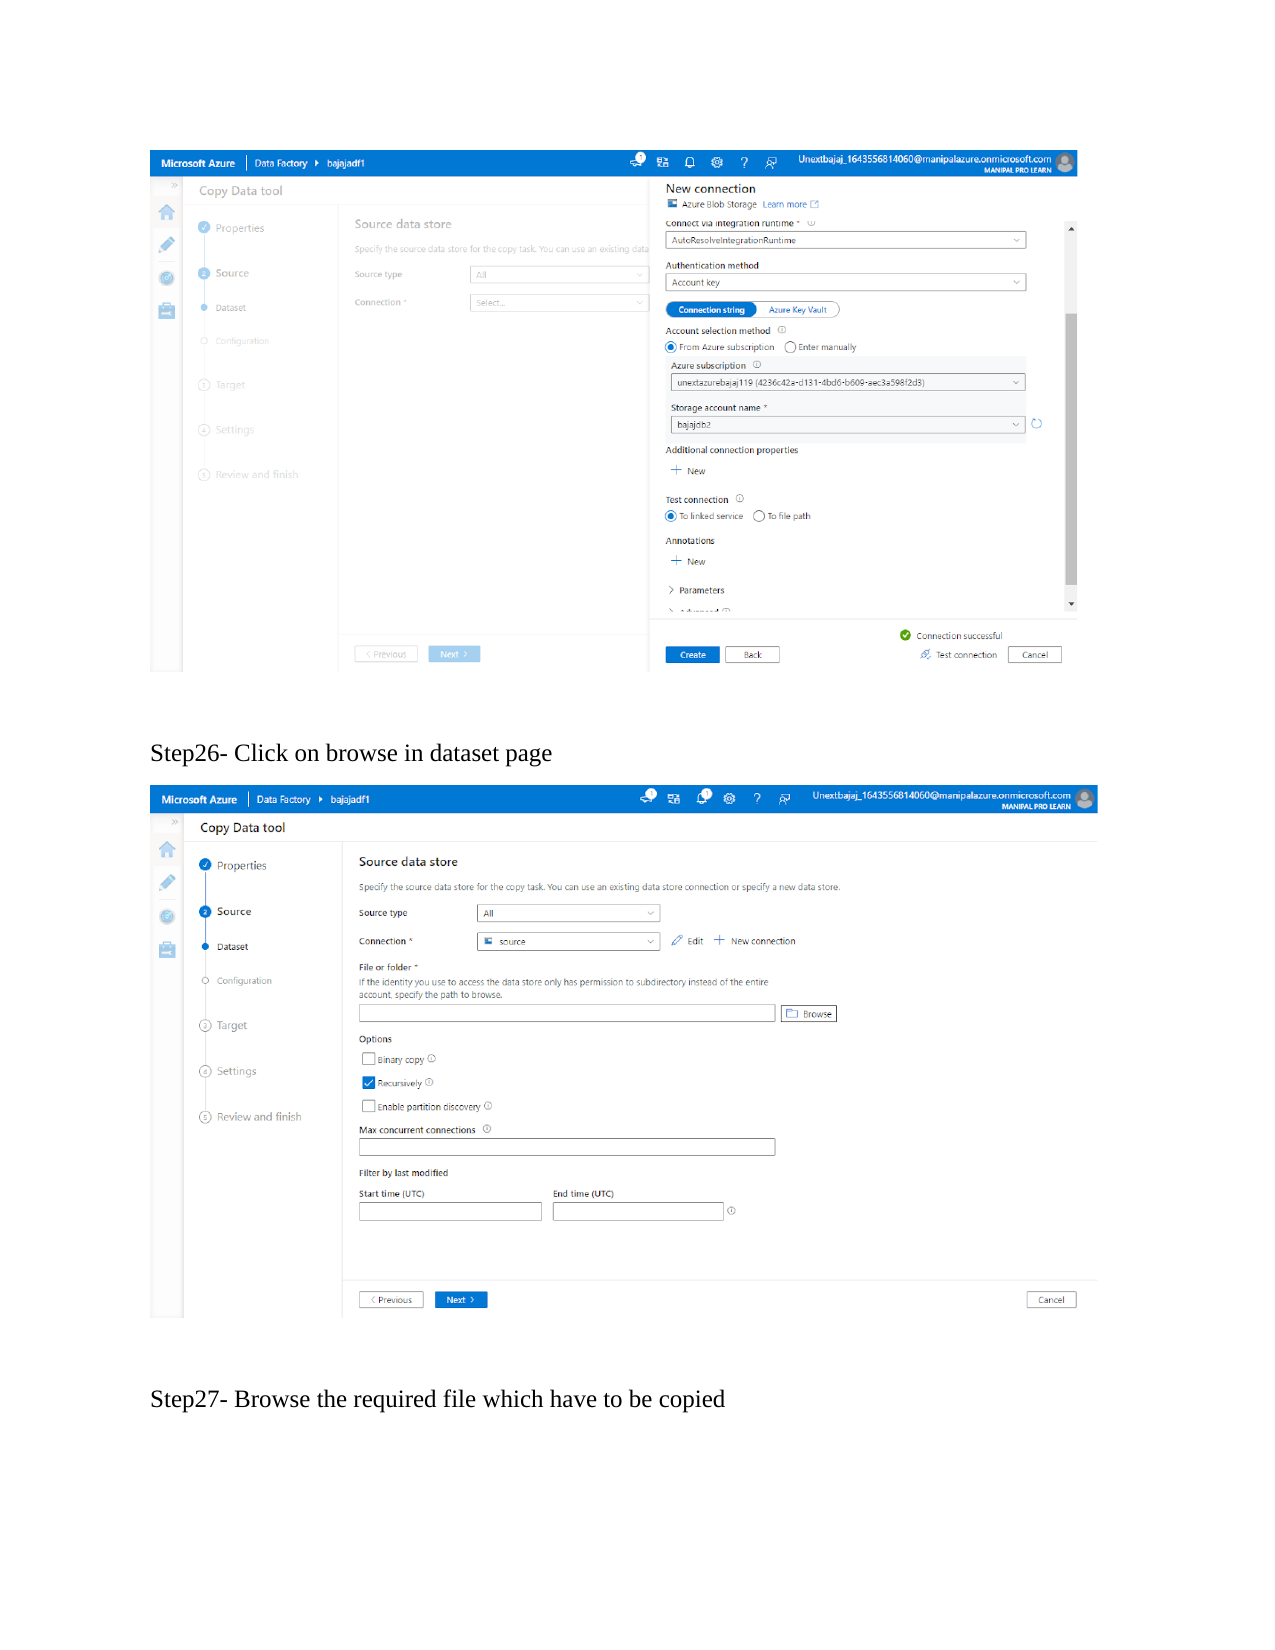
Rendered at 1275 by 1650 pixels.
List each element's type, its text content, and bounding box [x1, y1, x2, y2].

text Step27- Browse the required file which have to be copied [150, 1384, 1125, 1413]
picture [150, 150, 1078, 672]
text Step26- Click on browse in dataset page [150, 738, 1125, 766]
picture [150, 785, 1098, 1318]
